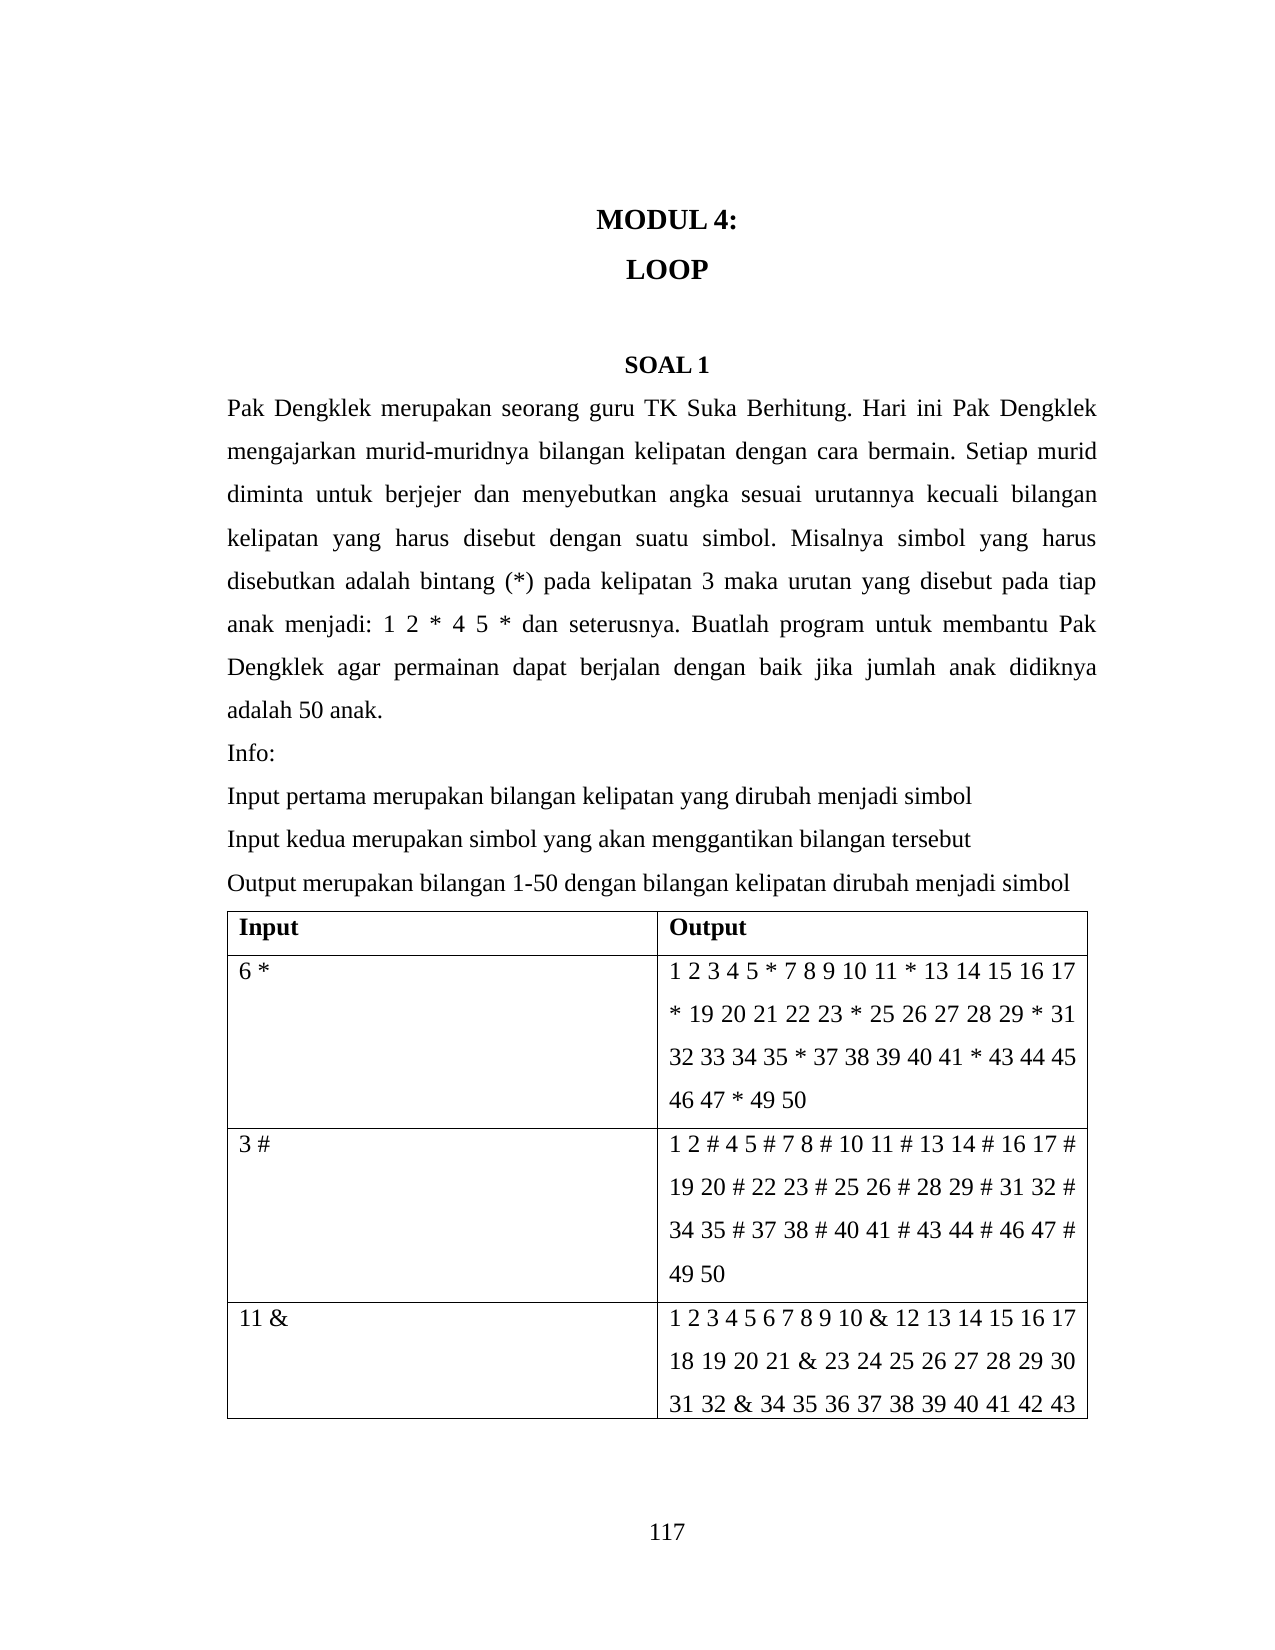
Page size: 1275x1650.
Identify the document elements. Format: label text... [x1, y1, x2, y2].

table_header Output [658, 912, 1087, 955]
list Pak Dengklek merupakan seorang guru TK Suka Berhitung. Hari ini Pak Dengklek mengajarkan murid-muridnya bilangan kelipatan dengan cara bermain. Setiap murid diminta untuk berjejer dan menyebutkan angka sesuai urutannya kecuali bilangan kelipatan yang harus disebut dengan suatu simbol. Misalnya simbol yang harus disebutkan adalah bintang (*) pada kelipatan 3 maka urutan yang disebut pada tiap anak menjadi: 1 2 * 4 5 * dan seterusnya. Buatlah program untuk membantu Pak Dengklek agar permainan dapat berjalan dengan baik jika jumlah anak didiknya adalah 50 anak. [227, 393, 1098, 724]
subtitle MODUL 4: LOOP [236, 202, 1098, 286]
list Input pertama merupakan bilangan kelipatan yang dirubah menjadi simbol [227, 781, 1098, 810]
table_cell 11 & [228, 1303, 657, 1418]
list Info: [227, 738, 1098, 767]
subtitle SOAL 1 [236, 350, 1098, 379]
table_cell 3 # [228, 1129, 657, 1302]
table_cell 1 2 # 4 5 # 7 8 # 10 11 # 13 14 # 16 17 # 19 20 # 22 23 # 25 26 # 28 29 # 31 32 # 34 35 # 37 38 # 40 41 # 43 44 # 46 47 # 49 50 [658, 1129, 1087, 1302]
list Output merupakan bilangan 1-50 dengan bilangan kelipatan dirubah menjadi simbol [227, 868, 1098, 896]
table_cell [658, 1303, 1087, 1418]
table_header Input [228, 912, 657, 955]
table_cell 6 * [228, 956, 657, 1128]
table_cell 1 2 3 4 5 * 7 8 9 10 11 * 13 14 15 16 17 * 19 20 21 22 23 * 25 26 27 28 29 * 31 32 33 34 35 * 37 38 39 40 41 * 43 44 45 46 47 * 49 50 [658, 956, 1087, 1128]
list Input kedua merupakan simbol yang akan menggantikan bilangan tersebut [227, 824, 1098, 853]
